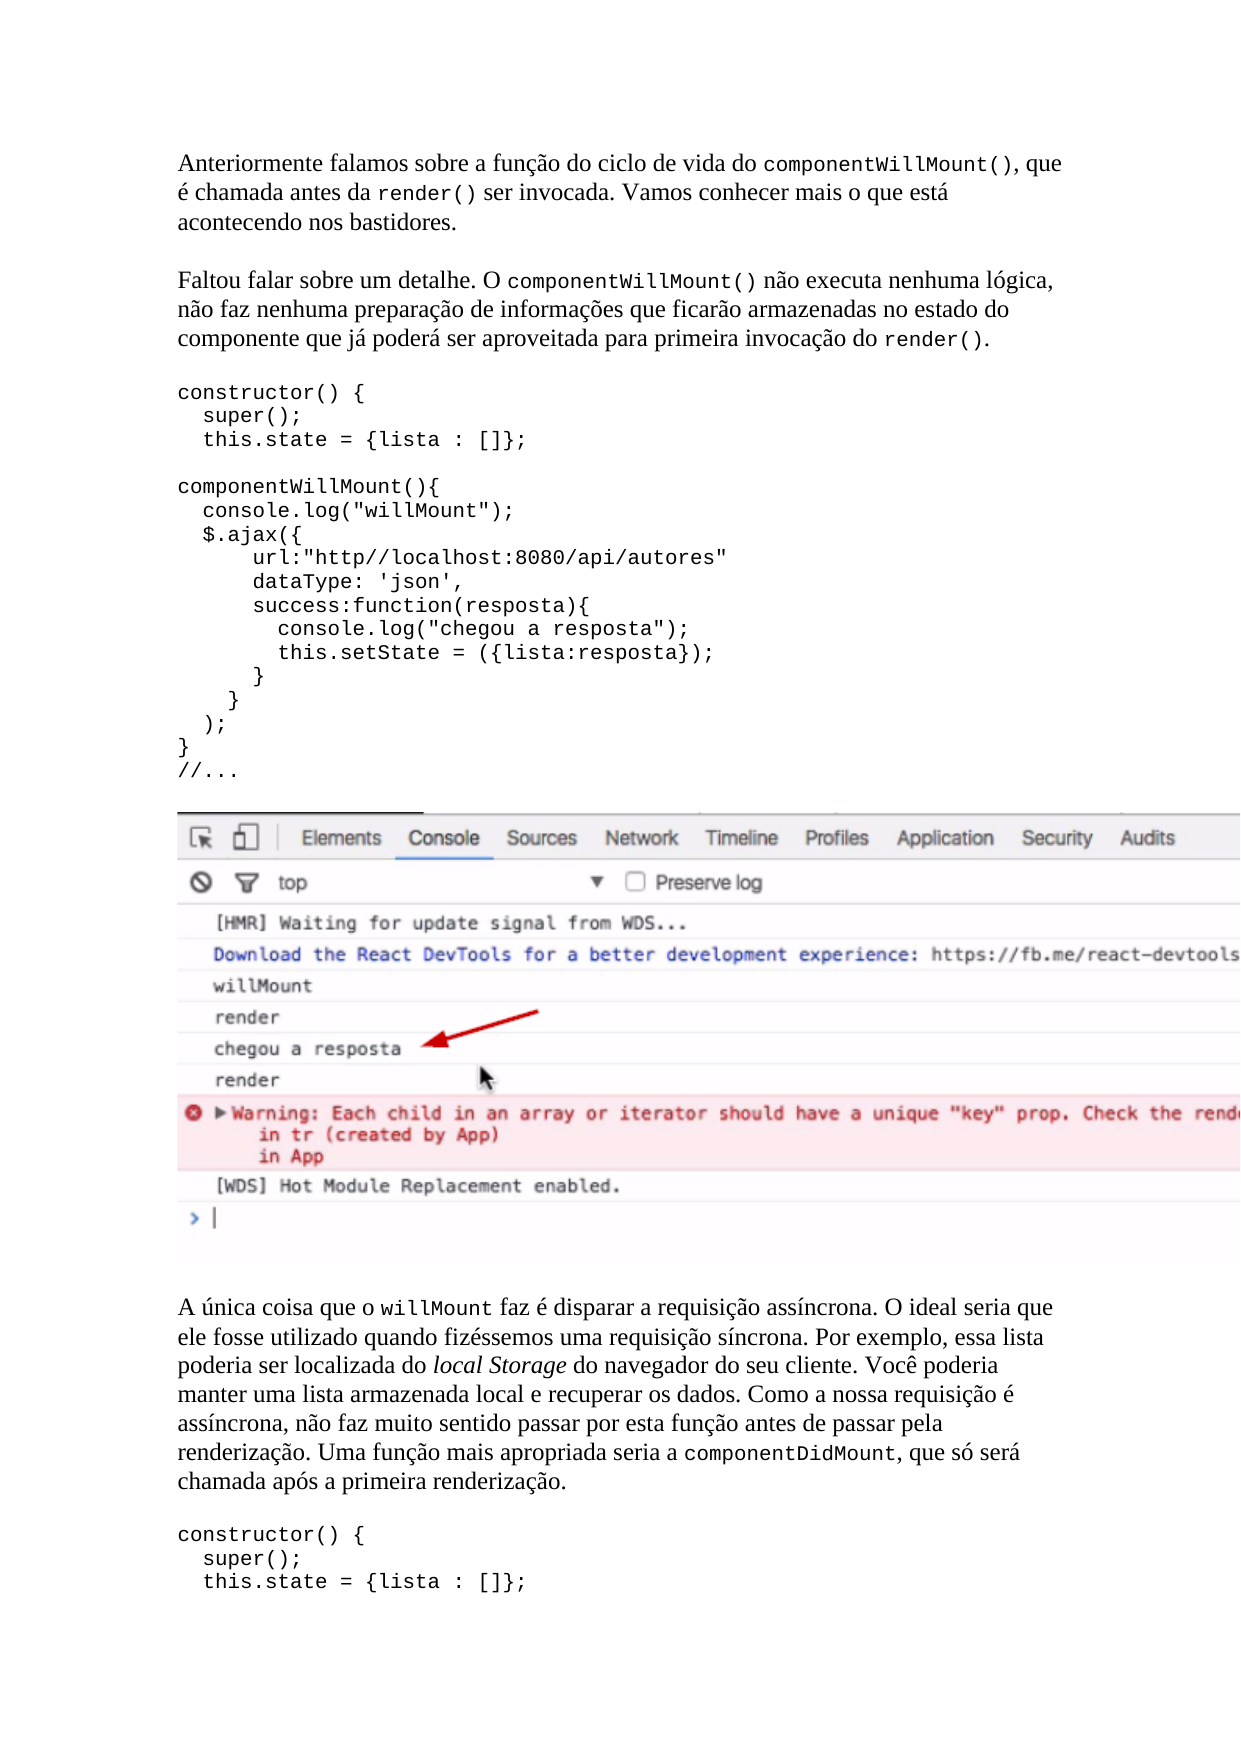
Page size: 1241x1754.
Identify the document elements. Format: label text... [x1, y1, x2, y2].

text url:"http//localhost:8080/api/autores" [177, 547, 1063, 571]
text this.setState = ({lista:resposta}); [177, 642, 1063, 666]
text } [177, 736, 1063, 760]
text componentWillMount(){ [177, 476, 1063, 500]
text console.log("willMount"); [177, 500, 1063, 524]
text constructor() { [177, 382, 1063, 405]
text Faltou falar sobre um detalhe. O componentWillMount() não executa nenhuma lógica, não faz nenhuma preparação de informações que ficarão armazenadas no estado do componente que já poderá ser aproveitada para primeira invocação do render(). [177, 265, 1063, 353]
text this.state = {lista : []}; [177, 1571, 1063, 1595]
text console.log("chegou a resposta"); [177, 618, 1063, 642]
text this.state = {lista : []}; [177, 429, 1063, 453]
text Anteriormente falamos sobre a função do ciclo de vida do componentWillMount(), que é chamada antes da render() ser invocada. Vamos conhecer mais o que está acontecendo nos bastidores. [177, 148, 1063, 236]
text dataType: 'json', [177, 571, 1063, 594]
text success:function(resposta){ [177, 594, 1063, 618]
text $.ajax({ [177, 524, 1063, 547]
text ); [177, 713, 1063, 736]
text A única coisa que o willMount faz é disparar a requisição assíncrona. O ideal seria que ele fosse utilizado quando fizéssemos uma requisição síncrona. Por exemplo, essa lista poderia ser localizada do local Storage do navegador do seu cliente. Você poderia manter uma lista armazenada local e recuperar os dados. Como a nossa requisição é assíncrona, não faz muito sentido passar por esta função antes de passar pela renderização. Uma função mais apropriada seria a componentDidMount, que só será chamada após a primeira renderização. [177, 1292, 1063, 1495]
text } [177, 666, 1063, 689]
picture [177, 812, 1241, 1263]
text super(); [177, 1548, 1063, 1571]
text constructor() { [177, 1524, 1063, 1548]
text } [177, 689, 1063, 713]
text //... [177, 760, 1063, 784]
text super(); [177, 405, 1063, 429]
